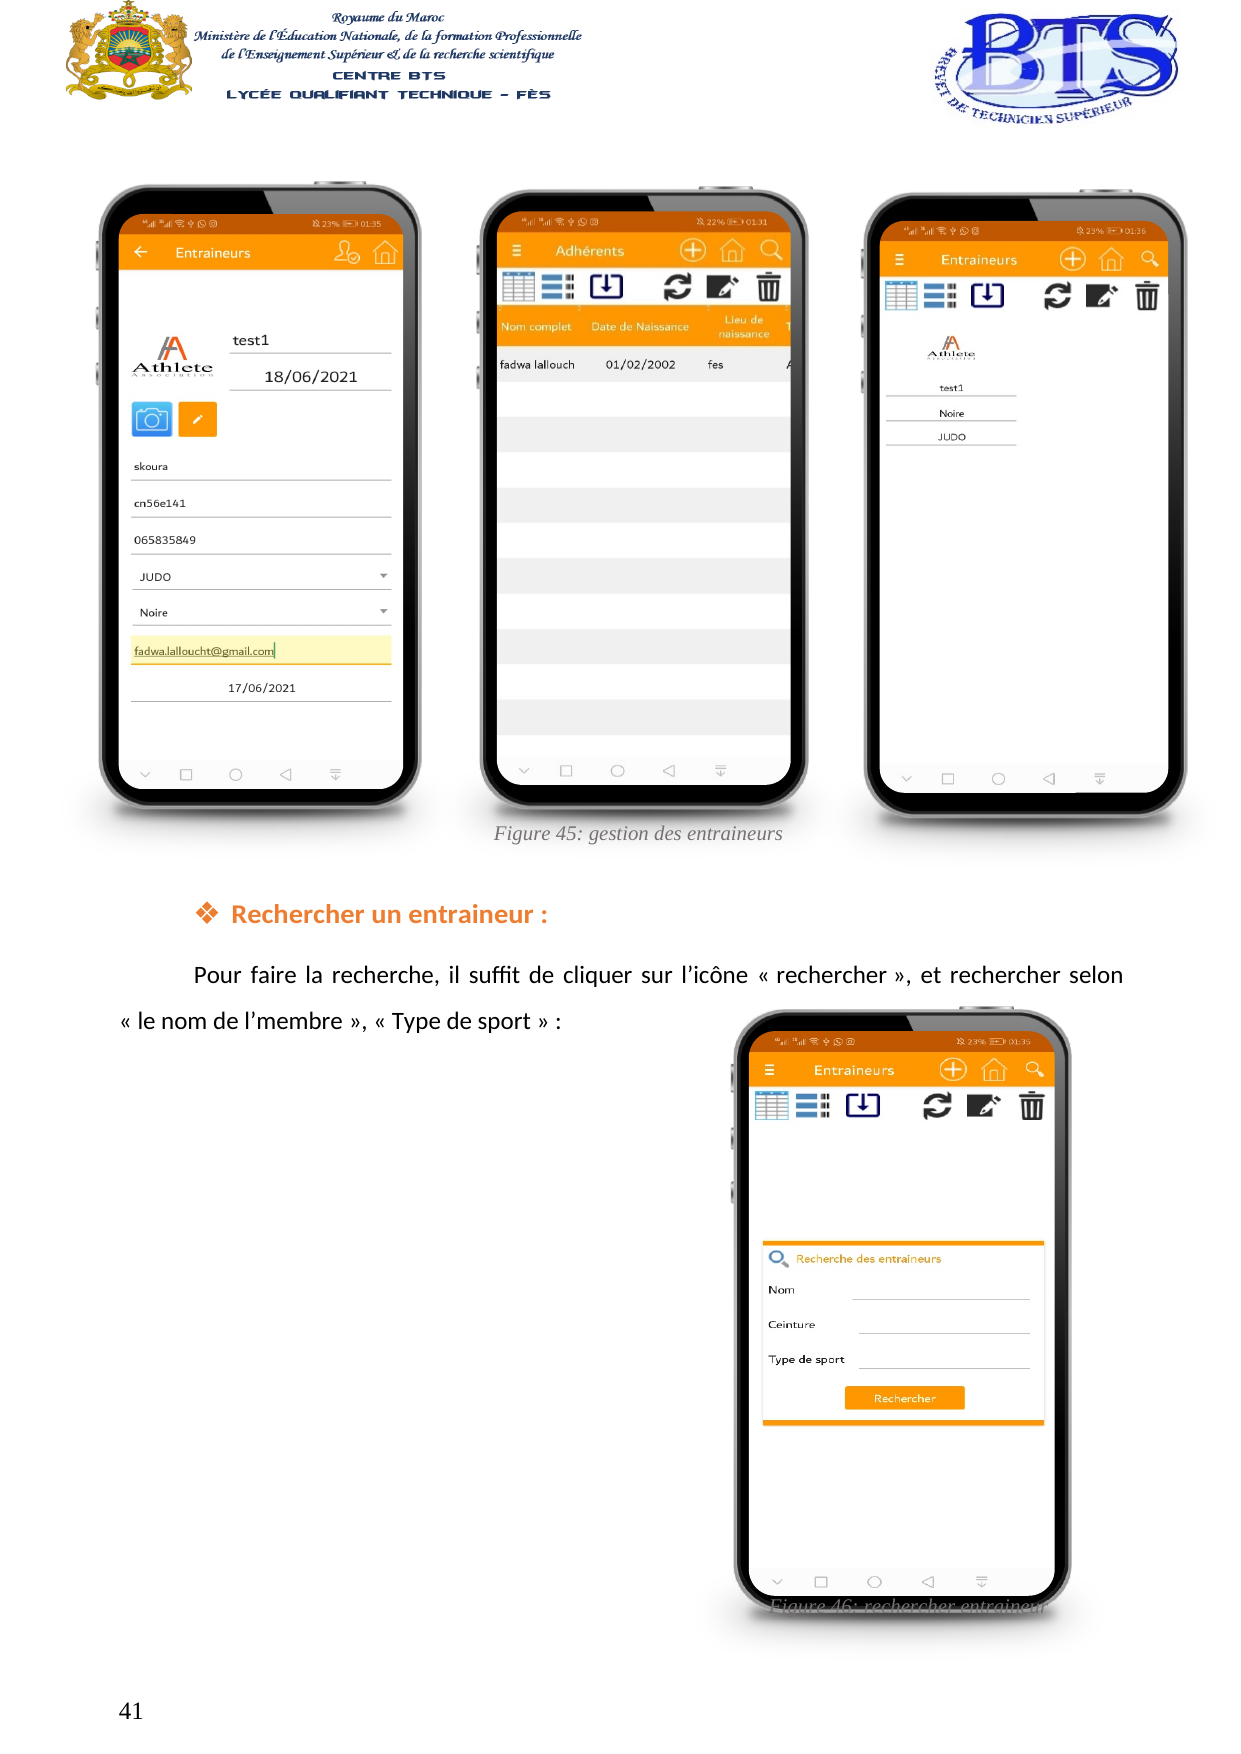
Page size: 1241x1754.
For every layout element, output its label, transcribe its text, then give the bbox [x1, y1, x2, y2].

picture [61, 181, 1218, 868]
subtitle Rechercher un entraineur : [194, 859, 1123, 930]
text Pour faire la recherche, il suffit de cliquer sur l’icône « rechercher », et rechercher selon « le nom de l’membre », « Type de sport » : [119, 959, 1123, 1035]
picture [930, 9, 1183, 129]
picture [60, 0, 595, 109]
picture [693, 1006, 1104, 1661]
